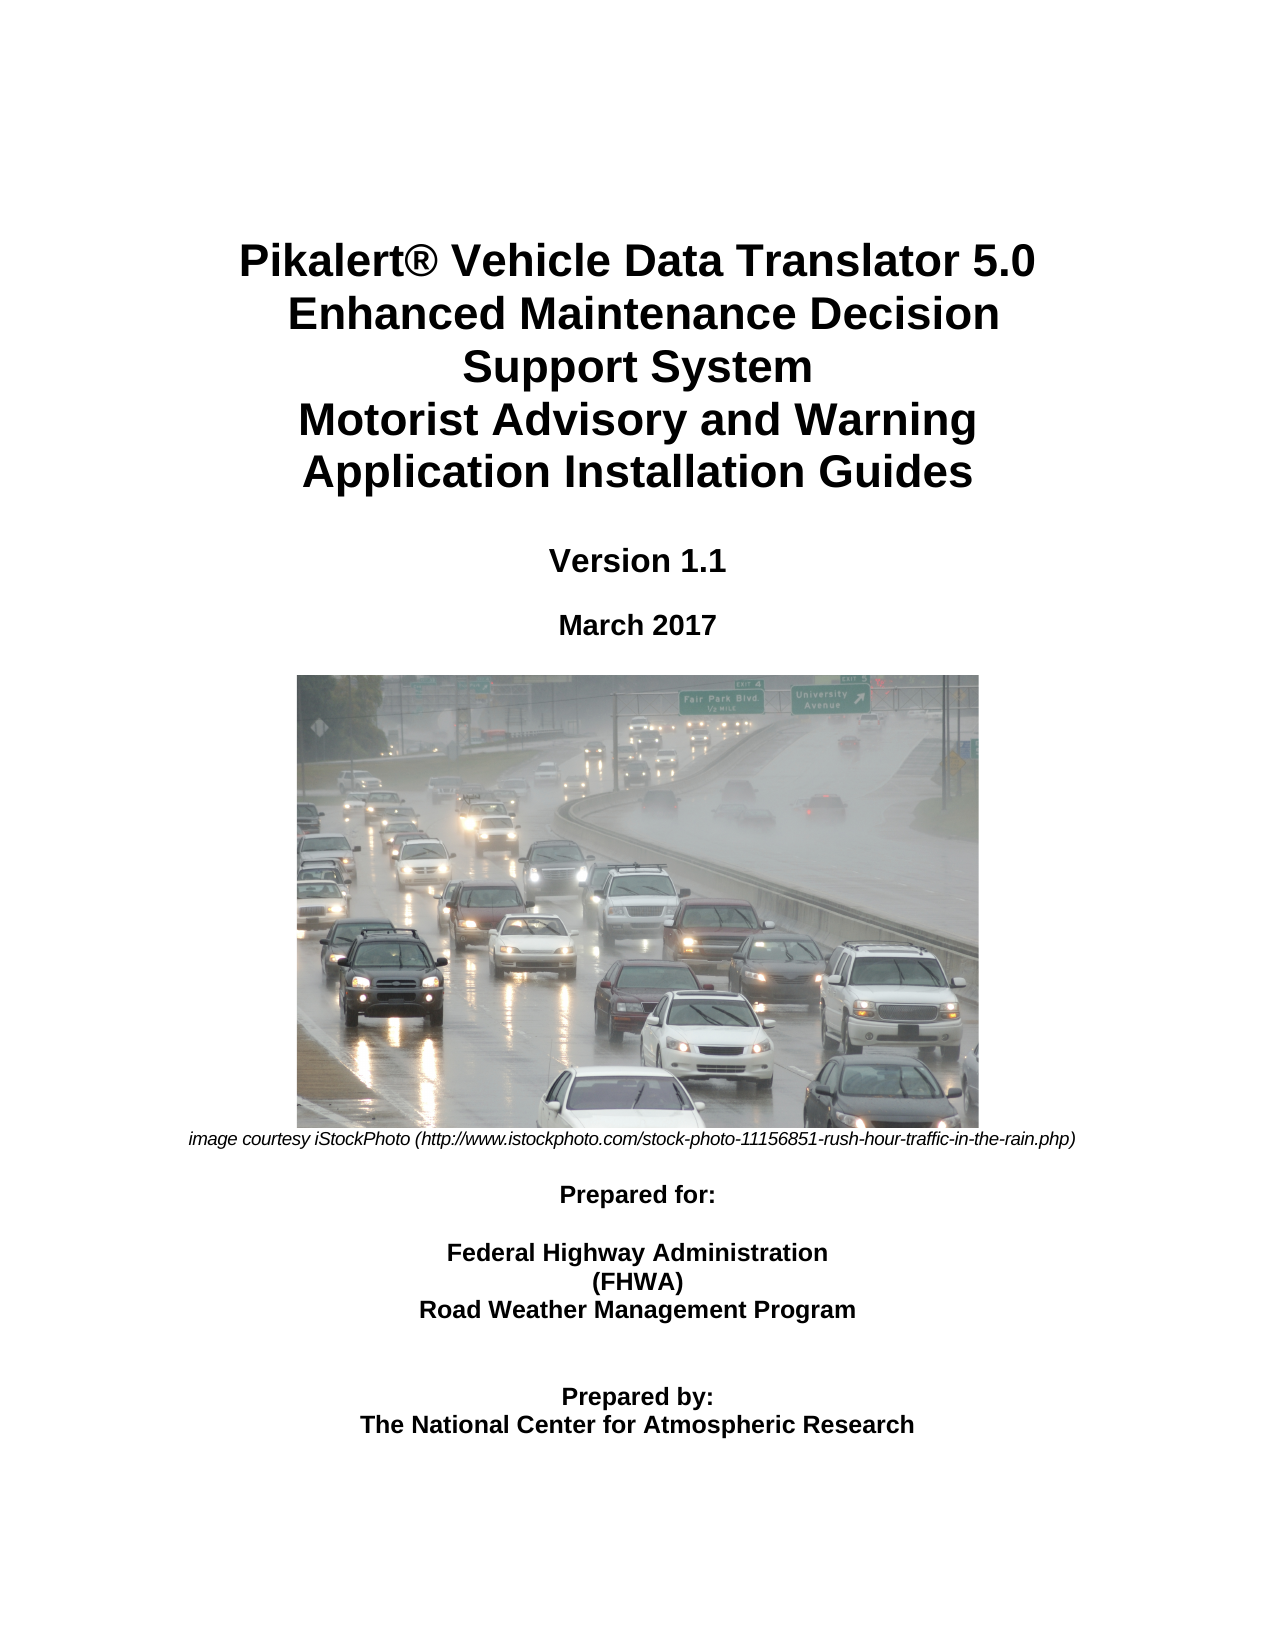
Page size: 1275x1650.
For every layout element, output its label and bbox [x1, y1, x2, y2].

picture [296, 675, 979, 1128]
